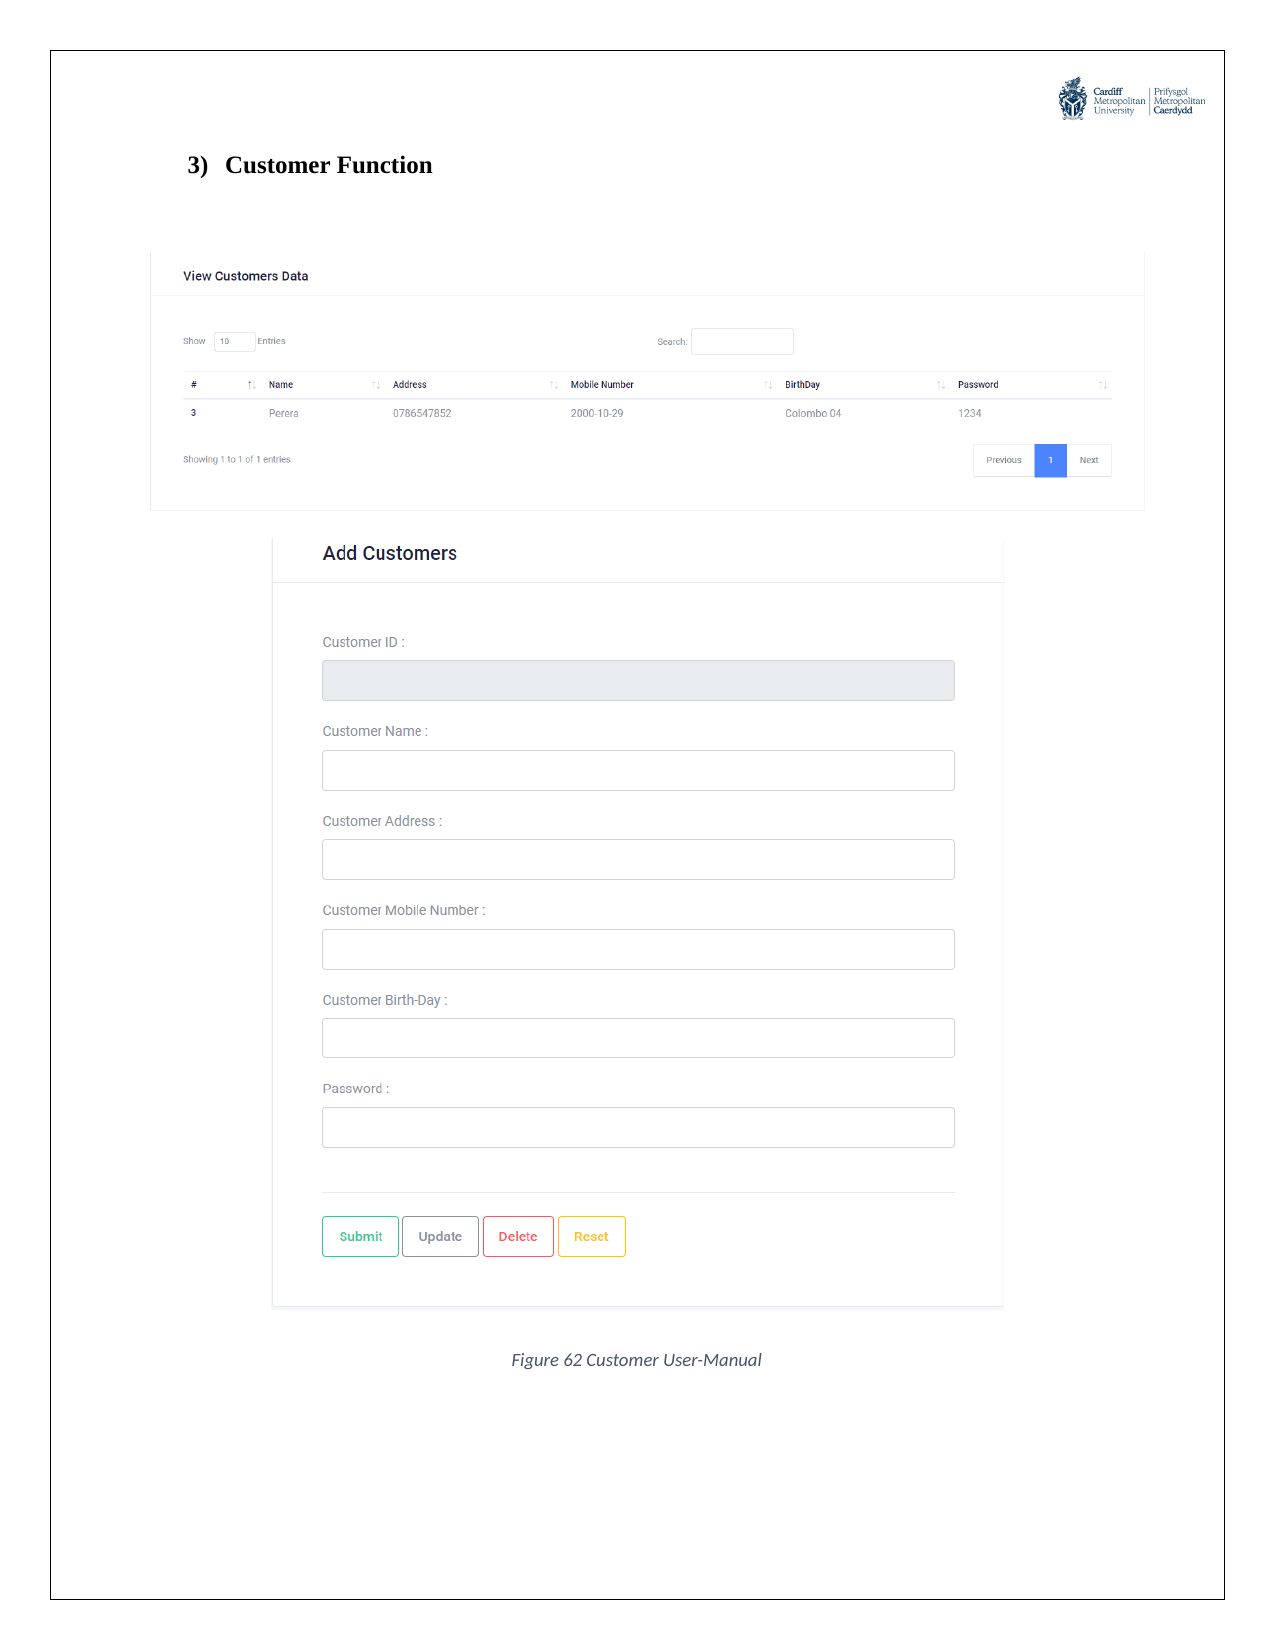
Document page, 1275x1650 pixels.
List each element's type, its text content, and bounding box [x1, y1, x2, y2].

picture [271, 538, 1004, 1310]
picture [150, 251, 1145, 511]
picture [1058, 70, 1205, 129]
list Customer Function [187, 150, 1125, 179]
